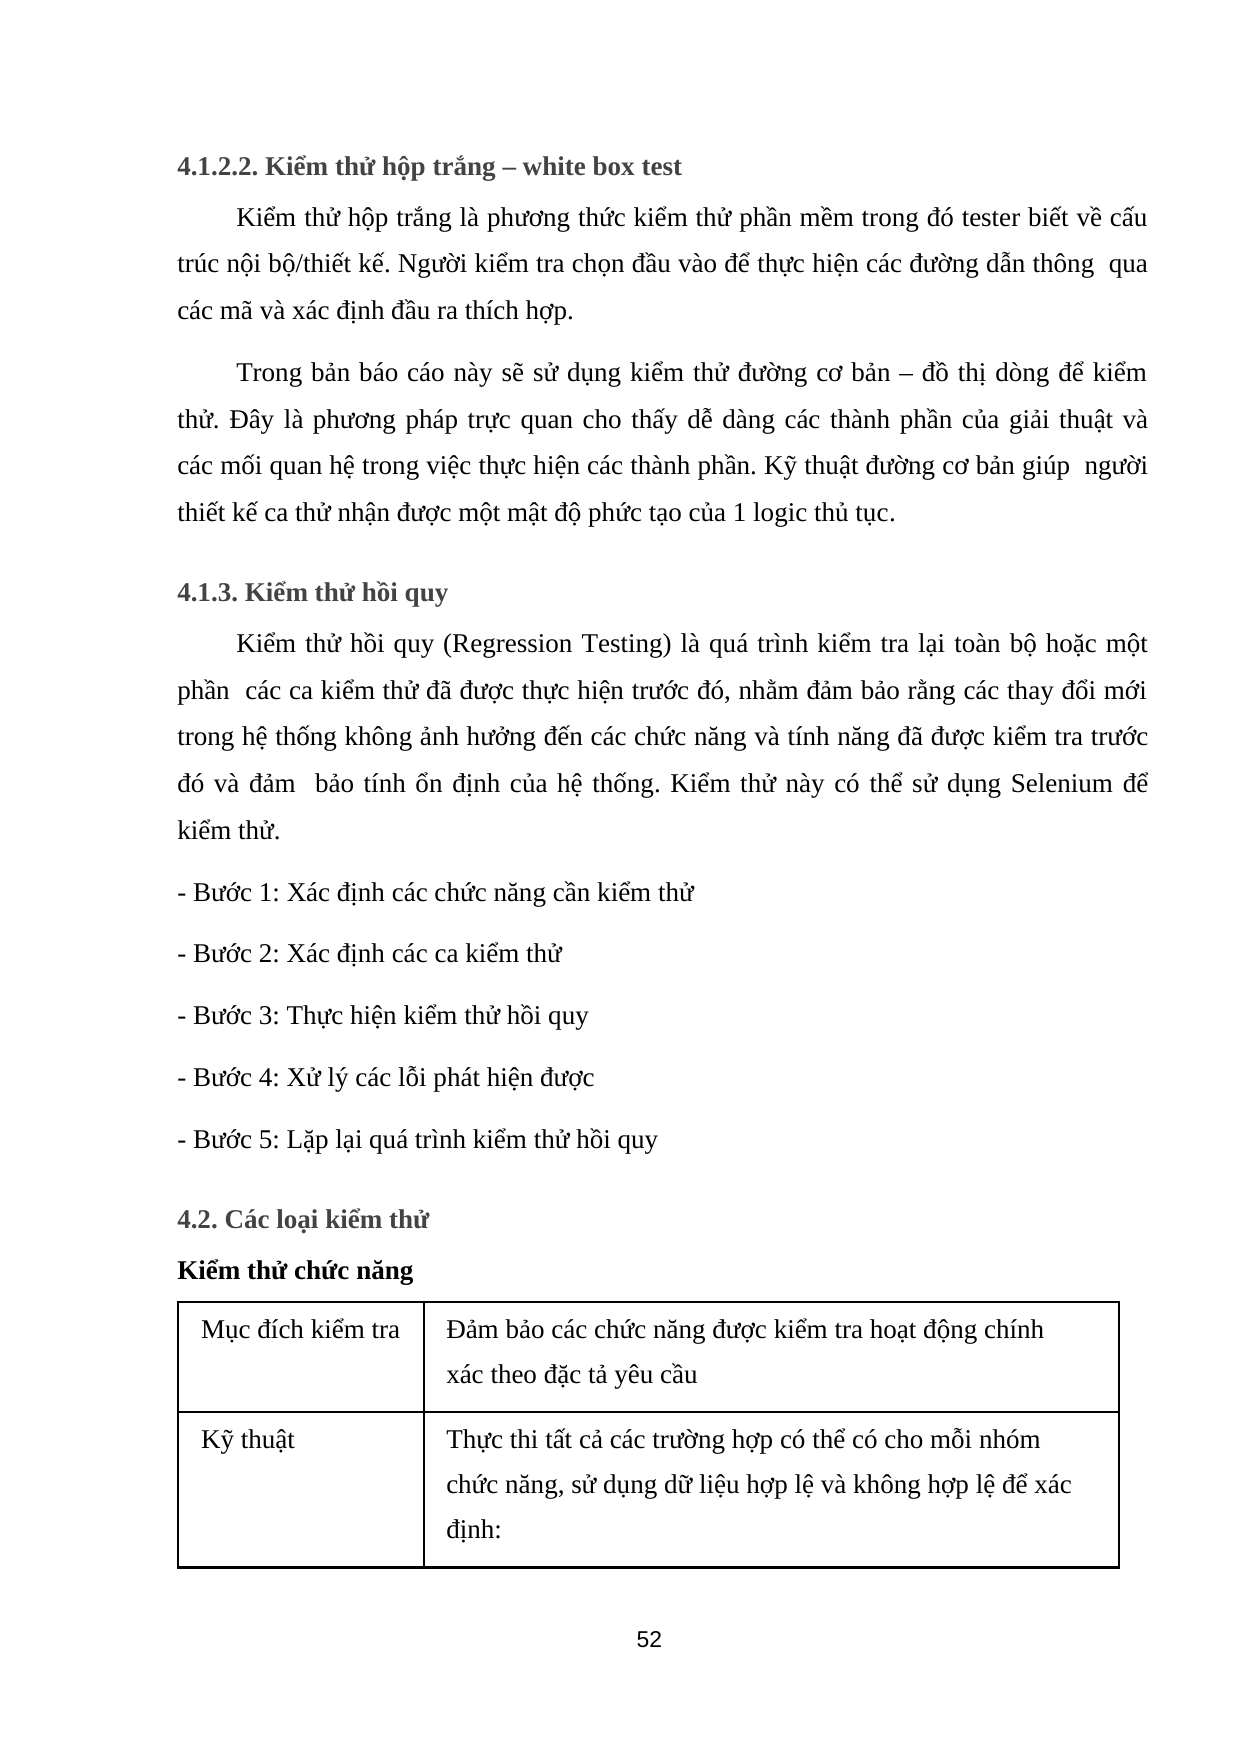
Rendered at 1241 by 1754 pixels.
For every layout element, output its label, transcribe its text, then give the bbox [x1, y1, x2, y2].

text - Bước 1: Xác định các chức năng cần kiểm thử [177, 876, 1150, 907]
text - Bước 2: Xác định các ca kiểm thử [177, 937, 1150, 969]
subtitle 4.2. Các loại kiểm thử [177, 1203, 1121, 1234]
subtitle 4.1.2.2. Kiểm thử hộp trắng – white box test [177, 150, 1121, 181]
table_header Mục đích kiểm tra [179, 1303, 423, 1411]
text Kiểm thử hộp trắng là phương thức kiểm thử phần mềm trong đó tester biết về cấu trúc nội bộ/thiết kế. Người kiểm tra chọn đầu vào để thực hiện các đường dẫn thông qua các mã và xác định đầu ra thích hợp. [177, 201, 1150, 325]
text - Bước 5: Lặp lại quá trình kiểm thử hồi quy [177, 1123, 1150, 1154]
table_header Đảm bảo các chức năng được kiểm tra hoạt động chính xác theo đặc tả yêu cầu [425, 1303, 1118, 1411]
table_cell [425, 1413, 1118, 1566]
text Kiểm thử chức năng [177, 1254, 1150, 1285]
text - Bước 4: Xử lý các lỗi phát hiện được [177, 1061, 1150, 1092]
text - Bước 3: Thực hiện kiểm thử hồi quy [177, 999, 1150, 1031]
text Trong bản báo cáo này sẽ sử dụng kiểm thử đường cơ bản – đồ thị dòng để kiểm thử. Đây là phương pháp trực quan cho thấy dễ dàng các thành phần của giải thuật và các mối quan hệ trong việc thực hiện các thành phần. Kỹ thuật đường cơ bản giúp người thiết kế ca thử nhận được một mật độ phức tạo của 1 logic thủ tục. [177, 356, 1150, 527]
text Kiểm thử hồi quy (Regression Testing) là quá trình kiểm tra lại toàn bộ hoặc một phần các ca kiểm thử đã được thực hiện trước đó, nhằm đảm bảo rằng các thay đổi mới trong hệ thống không ảnh hưởng đến các chức năng và tính năng đã được kiểm tra trước đó và đảm bảo tính ổn định của hệ thống. Kiểm thử này có thể sử dụng Selenium để kiểm thử. [177, 627, 1150, 845]
table_cell Kỹ thuật [179, 1413, 423, 1566]
subtitle 4.1.3. Kiểm thử hồi quy [177, 576, 1121, 607]
